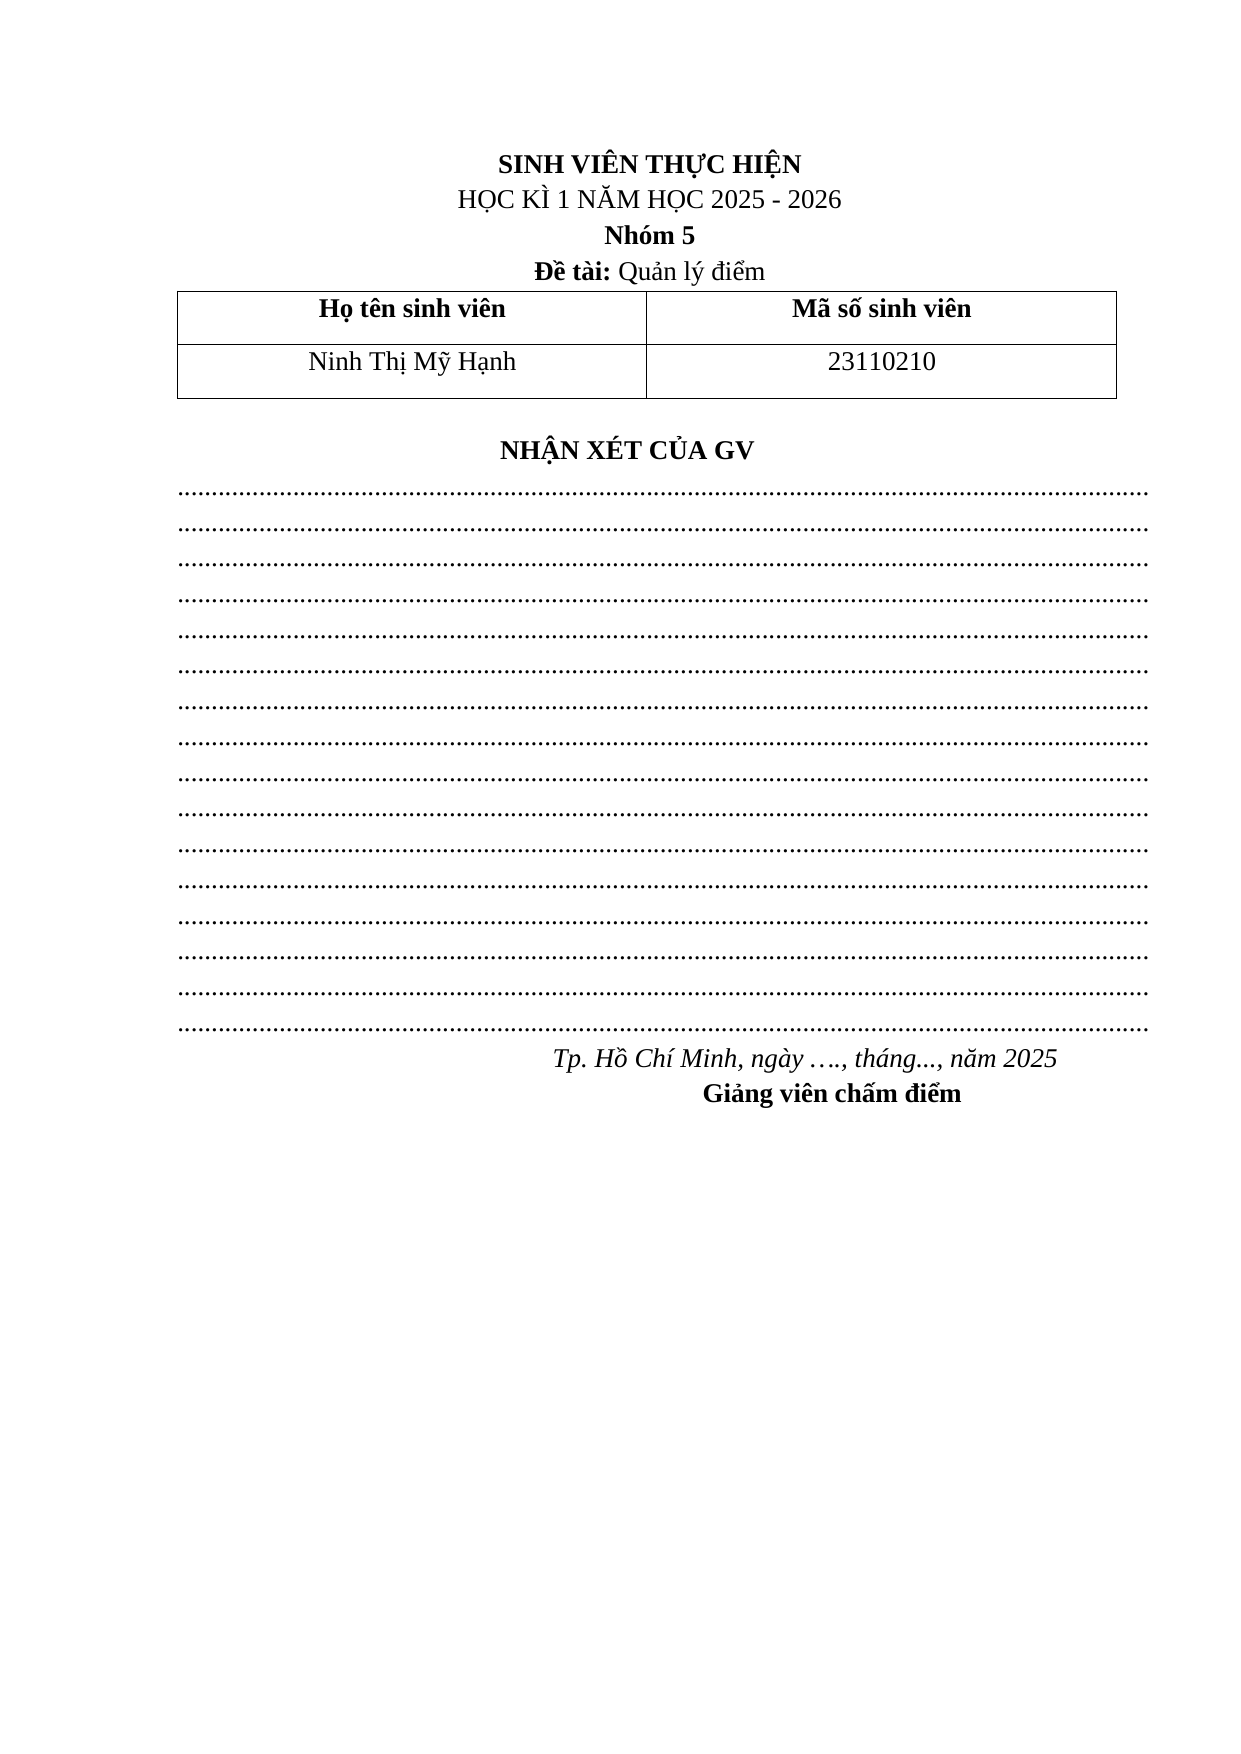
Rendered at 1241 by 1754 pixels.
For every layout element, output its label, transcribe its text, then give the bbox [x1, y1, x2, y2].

text NHẬN XÉT CỦA GV [177, 434, 1122, 465]
table_header Mã số sinh viên [647, 292, 1116, 344]
table_header Họ tên sinh viên [178, 292, 646, 344]
text SINH VIÊN THỰC HIỆN [177, 148, 1122, 179]
text Nhóm 5 [177, 219, 1122, 250]
table_cell Ninh Thị Mỹ Hạnh [178, 345, 646, 397]
text HỌC KÌ 1 NĂM HỌC 2025 - 2026 [177, 183, 1122, 214]
text Tp. Hồ Chí Minh, ngày …., tháng..., năm 2025 [552, 1042, 1122, 1073]
text Giảng viên chấm điểm [627, 1077, 1122, 1108]
table_cell 23110210 [647, 345, 1116, 397]
text Đề tài: Quản lý điểm [177, 255, 1122, 286]
